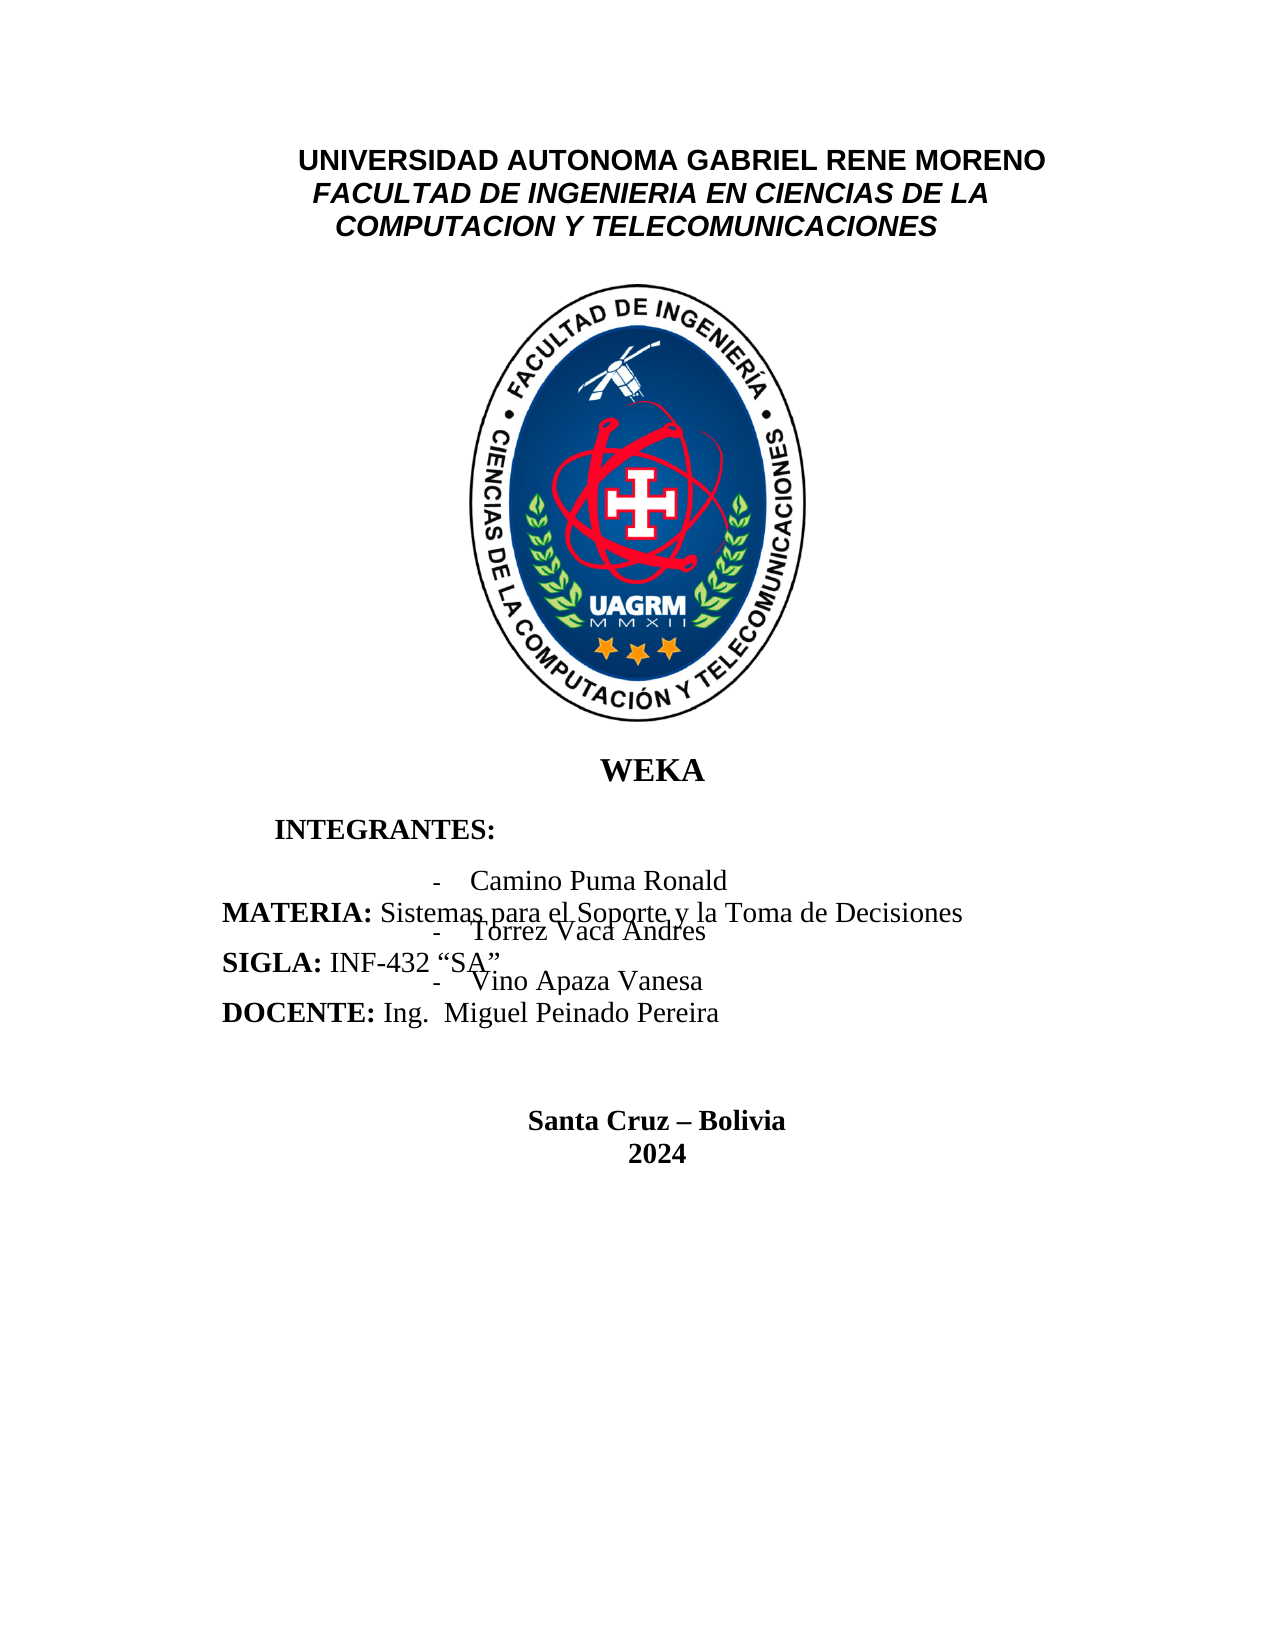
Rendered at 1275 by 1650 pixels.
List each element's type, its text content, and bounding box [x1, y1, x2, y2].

text WEKA [148, 750, 1127, 788]
picture [469, 284, 806, 722]
